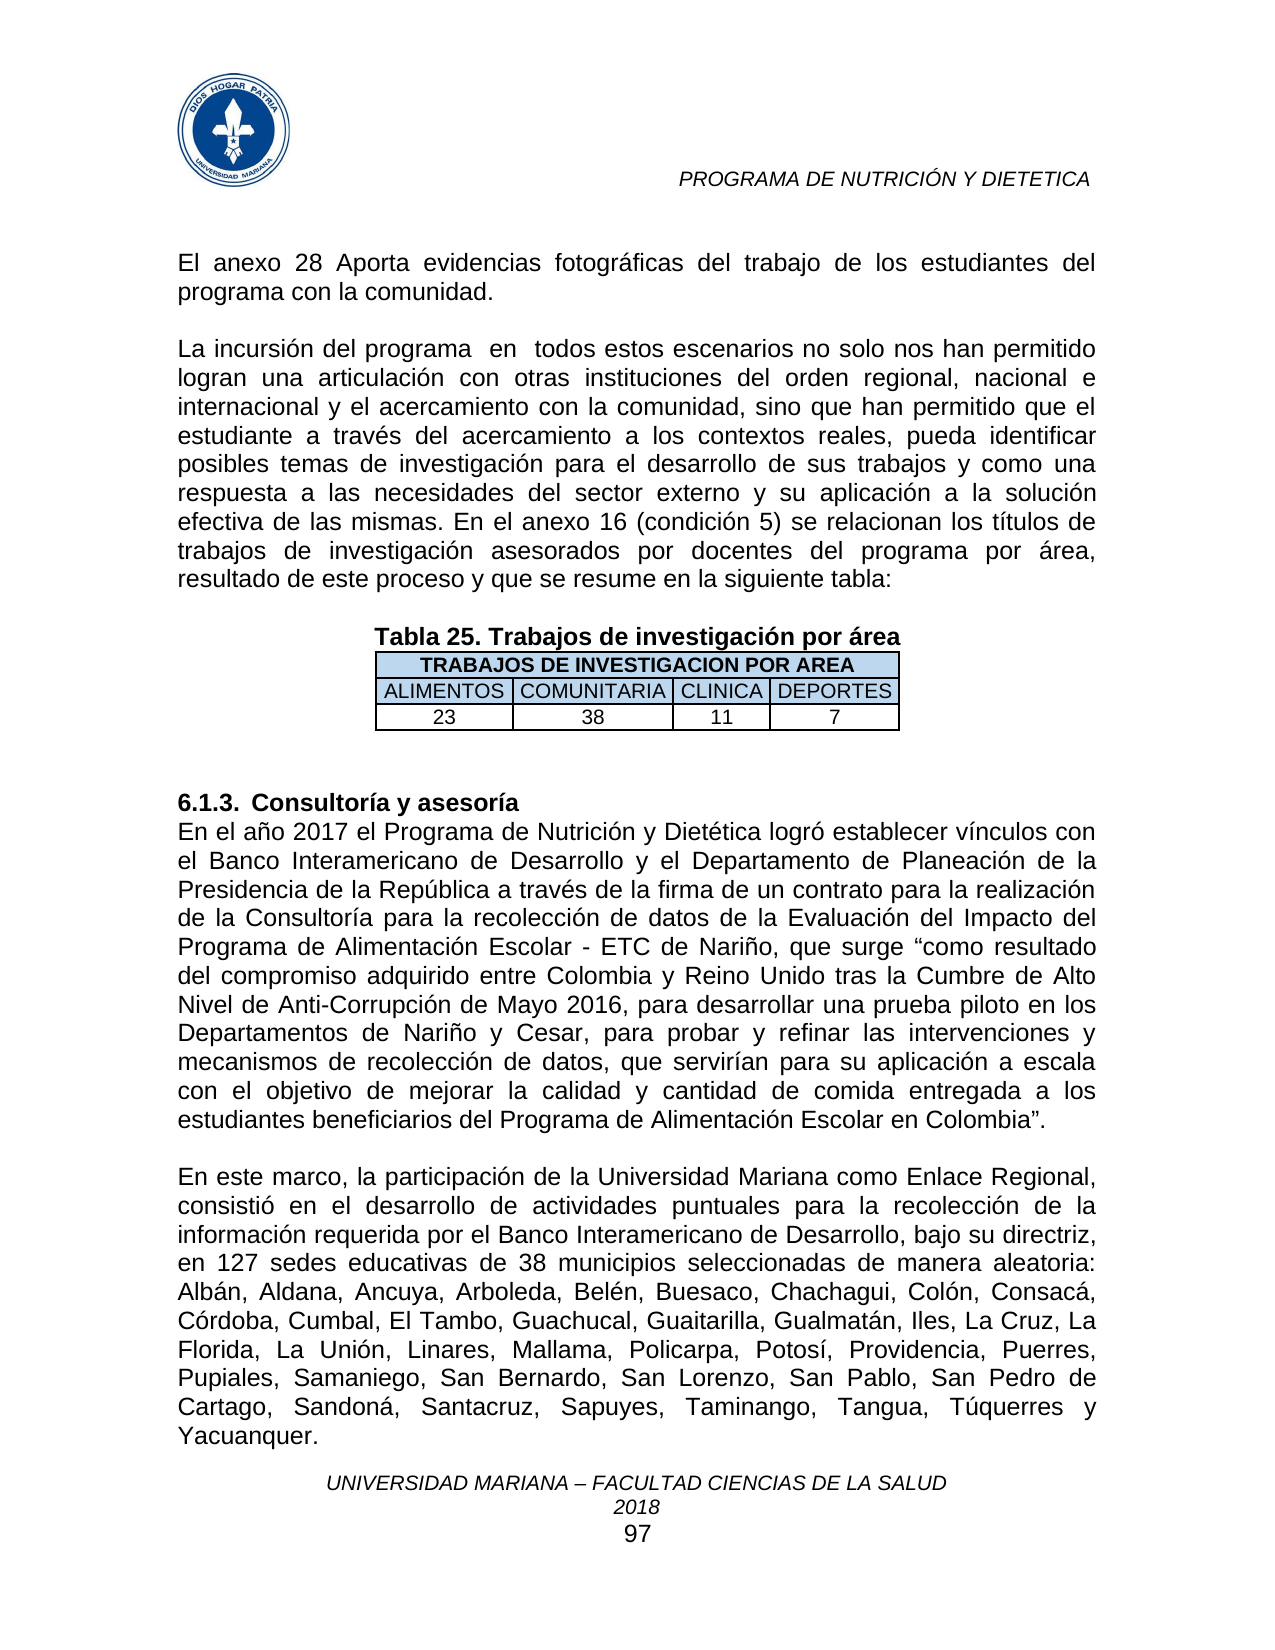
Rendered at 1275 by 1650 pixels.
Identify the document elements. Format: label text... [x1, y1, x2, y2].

text Tabla 25. Trabajos de investigación por área [177, 622, 1098, 651]
text En el año 2017 el Programa de Nutrición y Dietética logró establecer vínculos con el Banco Interamericano de Desarrollo y el Departamento de Planeación de la Presidencia de la República a través de la firma de un contrato para la realización de la Consultoría para la recolección de datos de la Evaluación del Impacto del Programa de Alimentación Escolar - ETC de Nariño, que surge “como resultado del compromiso adquirido entre Colombia y Reino Unido tras la Cumbre de Alto Nivel de Anti-Corrupción de Mayo 2016, para desarrollar una prueba piloto en los Departamentos de Nariño y Cesar, para probar y refinar las intervenciones y mecanismos de recolección de datos, que servirían para su aplicación a escala con el objetivo de mejorar la calidad y cantidad de comida entregada a los estudiantes beneficiarios del Programa de Alimentación Escolar en Colombia”. [177, 817, 1098, 1133]
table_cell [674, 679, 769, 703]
text El anexo 28 Aporta evidencias fotográficas del trabajo de los estudiantes del programa con la comunidad. [177, 248, 1098, 306]
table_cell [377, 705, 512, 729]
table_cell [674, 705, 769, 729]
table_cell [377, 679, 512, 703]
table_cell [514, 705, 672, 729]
picture [177, 73, 290, 187]
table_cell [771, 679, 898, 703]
subtitle Consultoría y asesoría [177, 788, 1098, 817]
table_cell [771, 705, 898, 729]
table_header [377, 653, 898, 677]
text La incursión del programa en todos estos escenarios no solo nos han permitido logran una articulación con otras instituciones del orden regional, nacional e internacional y el acercamiento con la comunidad, sino que han permitido que el estudiante a través del acercamiento a los contextos reales, pueda identificar posibles temas de investigación para el desarrollo de sus trabajos y como una respuesta a las necesidades del sector externo y su aplicación a la solución efectiva de las mismas. En el anexo 16 (condición 5) se relacionan los títulos de trabajos de investigación asesorados por docentes del programa por área, resultado de este proceso y que se resume en la siguiente tabla: [177, 334, 1098, 593]
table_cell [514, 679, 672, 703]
text En este marco, la participación de la Universidad Mariana como Enlace Regional, consistió en el desarrollo de actividades puntuales para la recolección de la información requerida por el Banco Interamericano de Desarrollo, bajo su directriz, en 127 sedes educativas de 38 municipios seleccionadas de manera aleatoria: Albán, Aldana, Ancuya, Arboleda, Belén, Buesaco, Chachagui, Colón, Consacá, Córdoba, Cumbal, El Tambo, Guachucal, Guaitarilla, Gualmatán, Iles, La Cruz, La Florida, La Unión, Linares, Mallama, Policarpa, Potosí, Providencia, Puerres, Pupiales, Samaniego, San Bernardo, San Lorenzo, San Pablo, San Pedro de Cartago, Sandoná, Santacruz, Sapuyes, Taminango, Tangua, Túquerres y Yacuanquer. [177, 1162, 1098, 1450]
